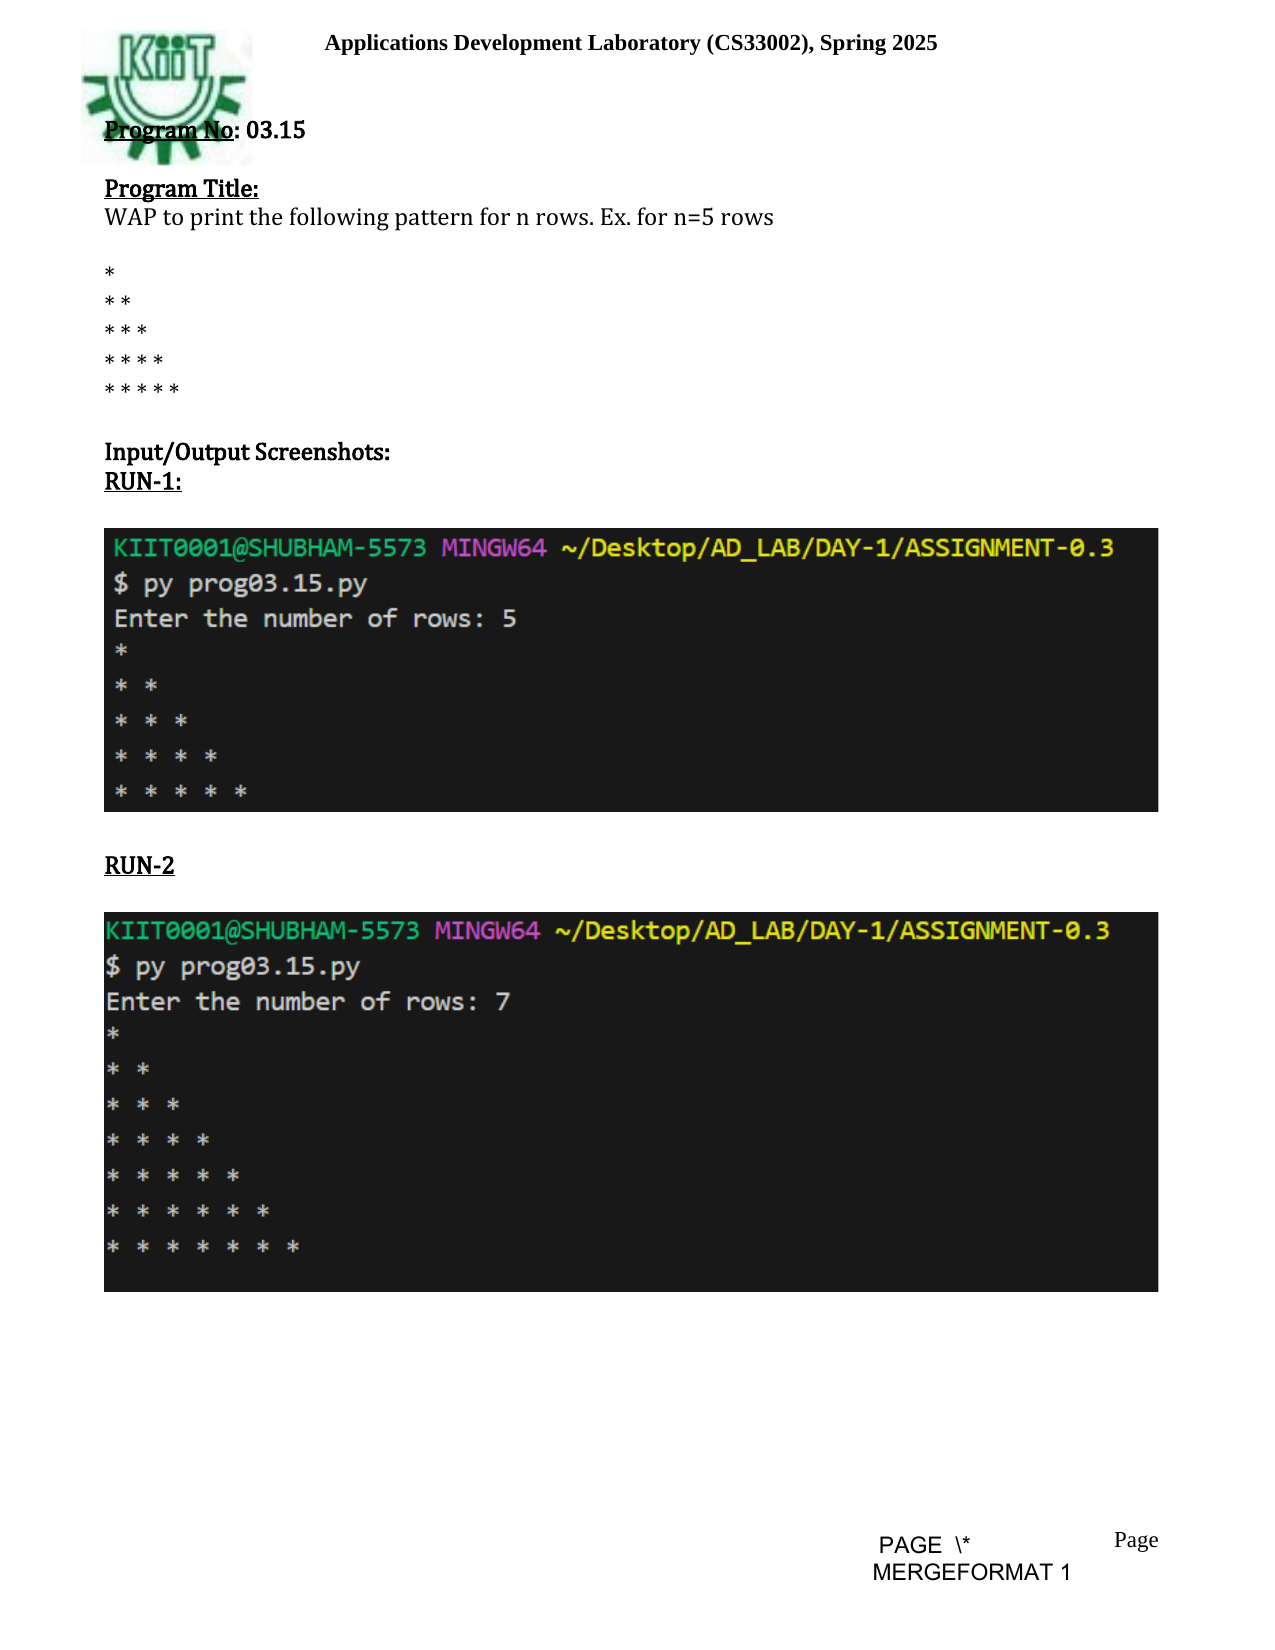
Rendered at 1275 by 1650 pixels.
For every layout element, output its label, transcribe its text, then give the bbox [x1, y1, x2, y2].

text Program Title: [104, 173, 1158, 202]
picture [104, 912, 1159, 1292]
text Program No: 03.15 [104, 114, 1158, 143]
text Input/Output Screenshots: [104, 436, 1158, 465]
picture [80, 30, 262, 182]
text * * * * * [104, 377, 1158, 407]
text * * * * [104, 348, 1158, 377]
text * * [104, 290, 1158, 319]
text WAP to print the following pattern for n rows. Ex. for n=5 rows [104, 202, 1158, 231]
picture [104, 528, 1159, 812]
text RUN-1: [104, 465, 1158, 494]
text RUN-2 [104, 849, 1158, 879]
text * [104, 260, 1158, 290]
text * * * [104, 319, 1158, 348]
